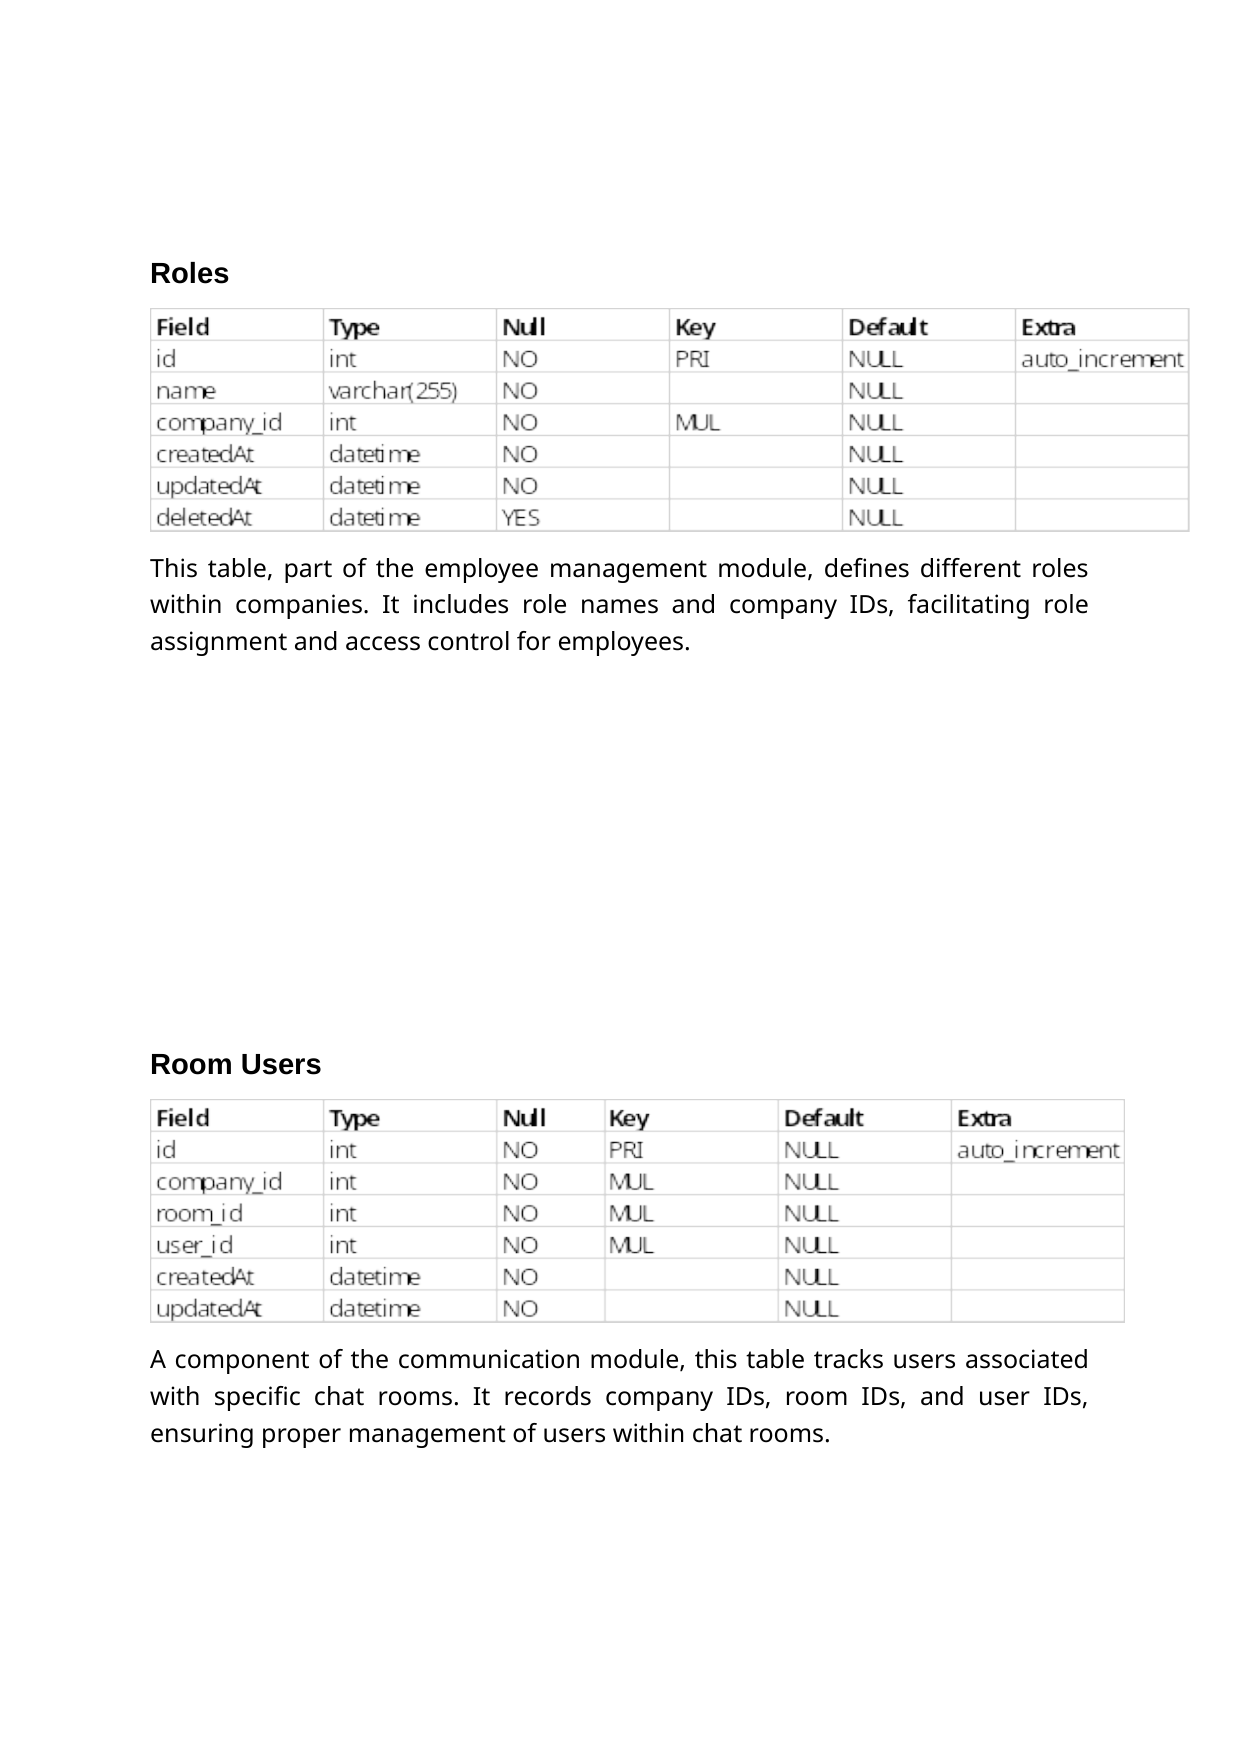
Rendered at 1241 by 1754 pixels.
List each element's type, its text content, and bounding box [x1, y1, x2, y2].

text A component of the communication module, this table tracks users associated with specific chat rooms. It records company IDs, room IDs, and user IDs, ensuring proper management of users within chat rooms. [150, 1342, 1090, 1449]
text This table, part of the employee management module, defines different roles within companies. It includes role names and company IDs, facilitating role assignment and access control for employees. [150, 550, 1090, 658]
text Roles [150, 256, 1090, 289]
text Room Users [150, 1047, 1090, 1081]
